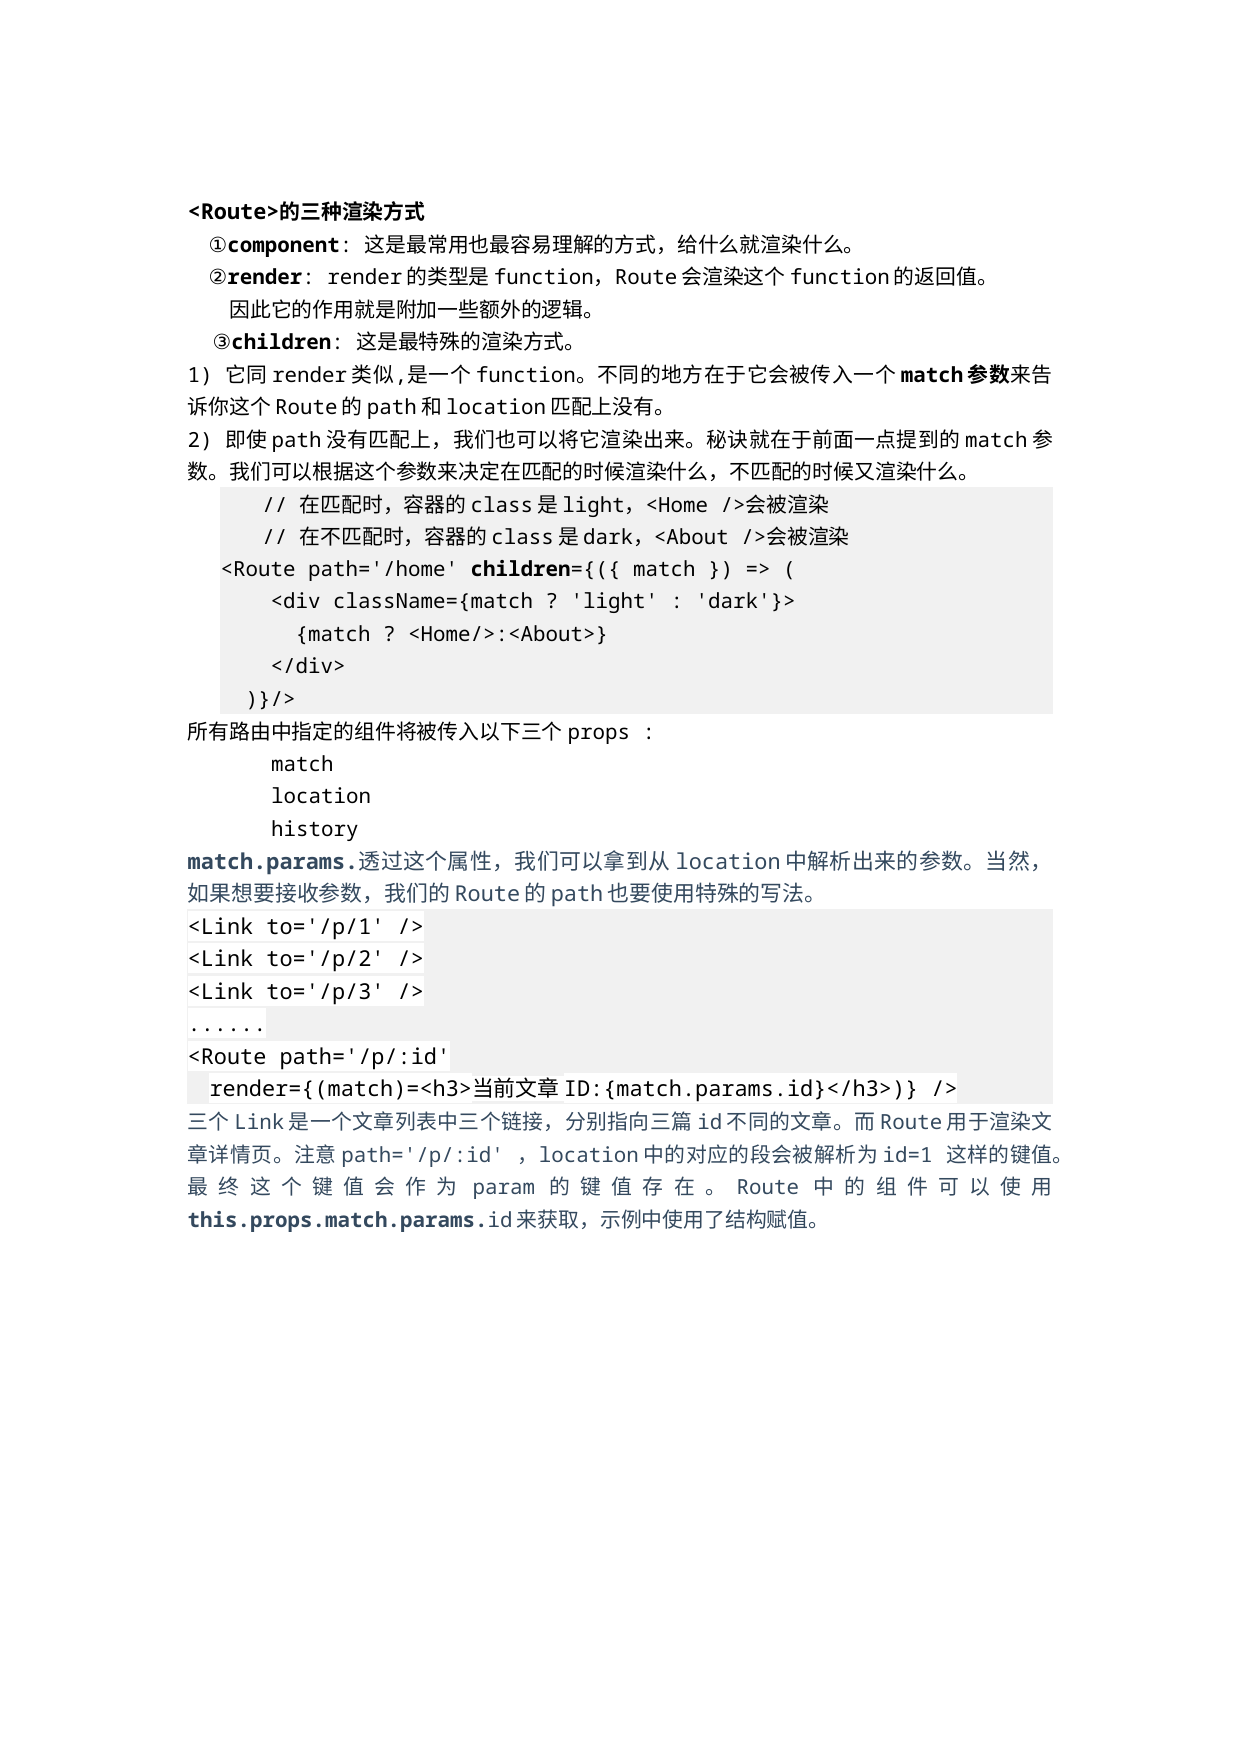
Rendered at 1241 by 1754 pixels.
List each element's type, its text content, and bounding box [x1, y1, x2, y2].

list 即使path没有匹配上，我们也可以将它渲染出来。秘诀就在于前面一点提到的match参数。我们可以根据这个参数来决定在匹配的时候渲染什么，不匹配的时候又渲染什么。 [187, 422, 1053, 487]
text <Route>的三种渲染方式 [187, 194, 1053, 227]
list )}/> [220, 682, 1053, 714]
list // 在不匹配时，容器的class是dark，<About />会被渲染 [220, 519, 1053, 552]
list match.params.透过这个属性，我们可以拿到从location中解析出来的参数。当然，如果想要接收参数，我们的Route的path也要使用特殊的写法。 [187, 844, 1053, 909]
text ③children: 这是最特殊的渲染方式。 [187, 324, 1053, 357]
list 它同render类似,是一个function。不同的地方在于它会被传入一个match参数来告诉你这个Route的path和location匹配上没有。 [187, 357, 1053, 422]
list <Route path='/home' children={({ match }) => ( [220, 552, 1053, 584]
list ②render: render的类型是function，Route会渲染这个function的返回值。 [187, 259, 1053, 292]
list 所有路由中指定的组件将被传入以下三个 props : [187, 714, 1053, 747]
list ...... [187, 1007, 1053, 1039]
list <div className={match ? 'light' : 'dark'}> [220, 584, 1053, 617]
list location [271, 779, 1053, 812]
list ①component: 这是最常用也最容易理解的方式，给什么就渲染什么。 [187, 227, 1053, 259]
list {match ? <Home/>:<About>} [220, 617, 1053, 649]
list 三个Link是一个文章列表中三个链接，分别指向三篇id不同的文章。而Route用于渲染文章详情页。注意path='/p/:id' ，location中的对应的段会被解析为id=1 这样的键值。最终这个键值会作为param的键值存在。Route中的组件可以使用this.props.match.params.id来获取，示例中使用了结构赋值。 [187, 1104, 1053, 1234]
list render={(match)=<h3>当前文章ID:{match.params.id}</h3>)} /> [187, 1072, 1053, 1104]
list <Link to='/p/1' /> [187, 909, 1053, 942]
list // 在匹配时，容器的class是light，<Home />会被渲染 [220, 487, 1053, 519]
list <Route path='/p/:id' [187, 1039, 1053, 1072]
list <Link to='/p/2' /> [187, 942, 1053, 974]
list 因此它的作用就是附加一些额外的逻辑。 [187, 292, 1053, 324]
list </div> [220, 649, 1053, 682]
list match [271, 747, 1053, 779]
list history [271, 812, 1053, 844]
list <Link to='/p/3' /> [187, 974, 1053, 1007]
